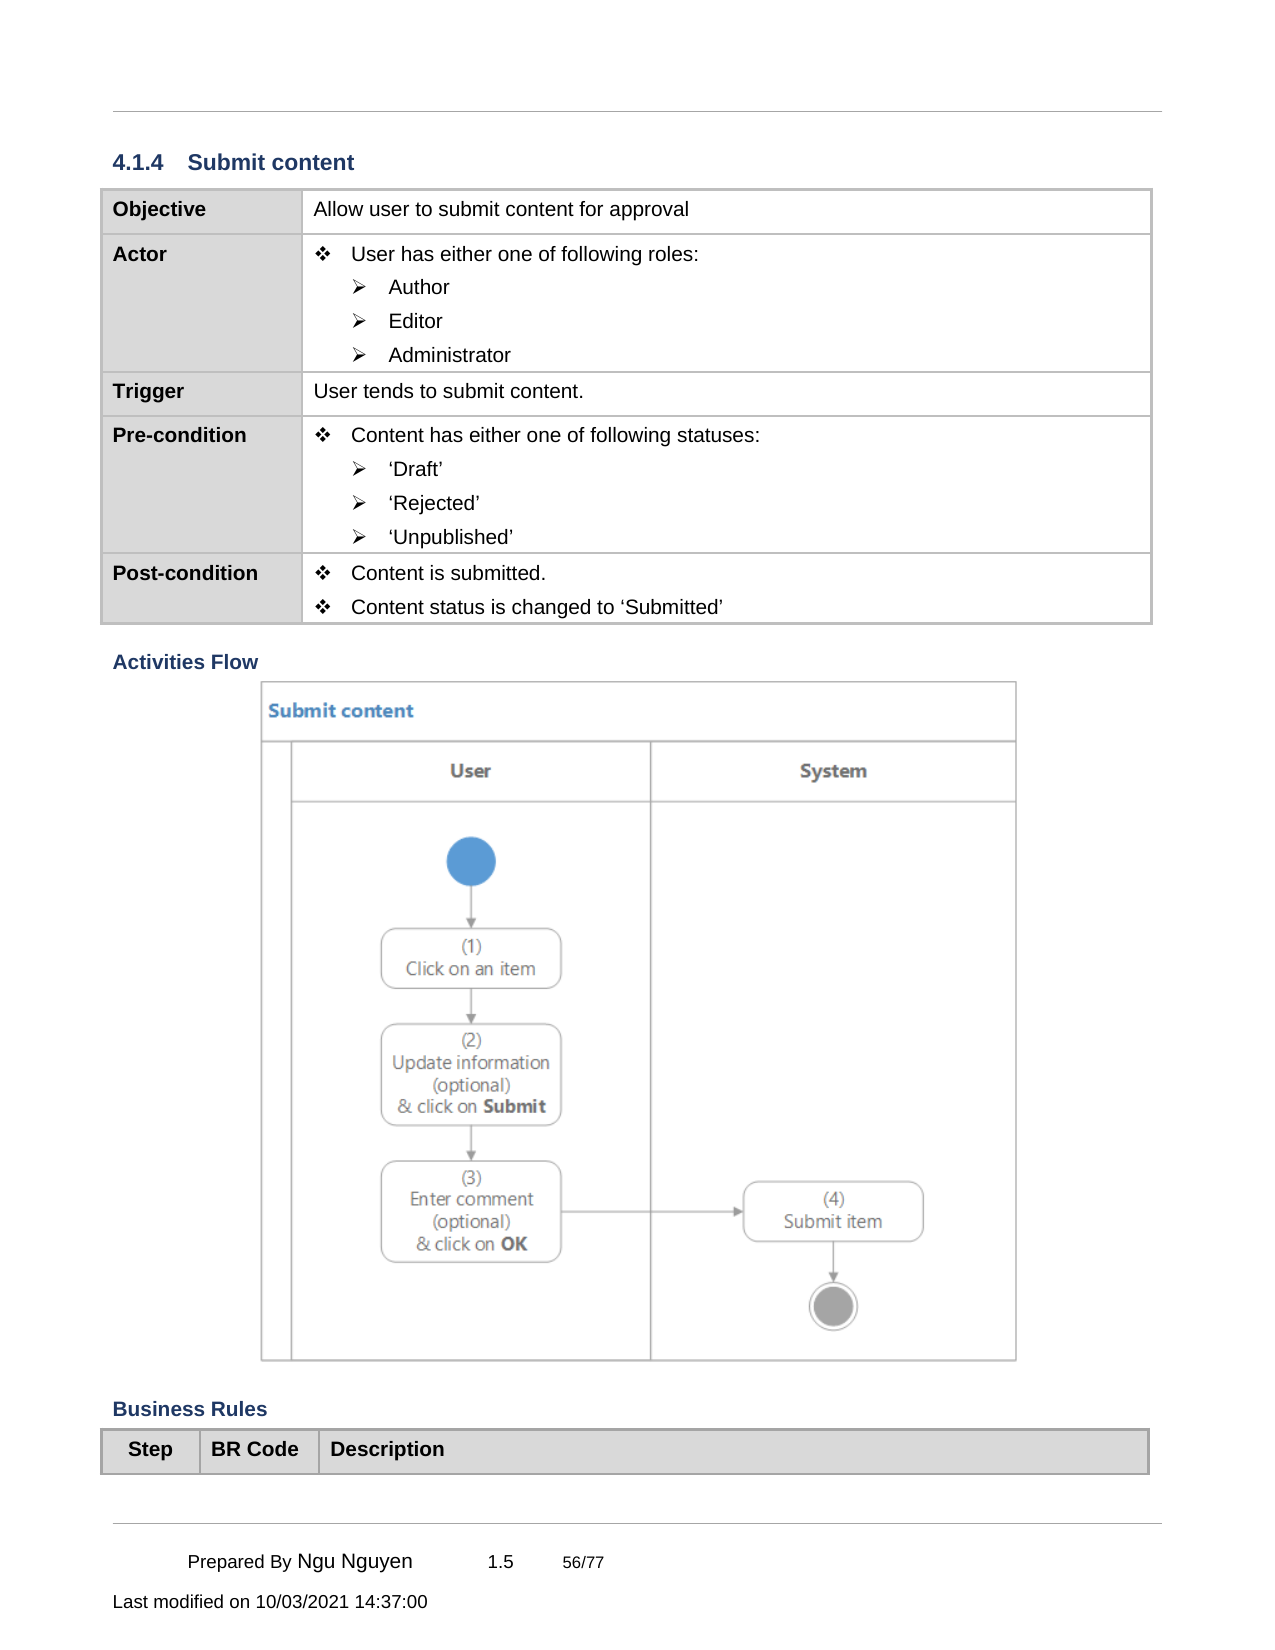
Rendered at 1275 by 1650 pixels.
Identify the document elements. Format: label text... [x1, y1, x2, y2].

table_header BR Code [201, 1431, 318, 1473]
picture [257, 680, 1018, 1362]
table_header Description [320, 1431, 1147, 1473]
table_cell Trigger [103, 373, 301, 415]
table_cell User has either one of following roles: Author Editor Administrator [303, 235, 1150, 371]
table_header Step [103, 1431, 199, 1473]
text Business Rules [112, 1397, 1162, 1421]
text Activities Flow [112, 650, 1162, 674]
table_cell Actor [103, 235, 301, 371]
table_cell User tends to submit content. [303, 373, 1150, 415]
table_header Objective [103, 191, 301, 233]
table_cell Pre-condition [103, 417, 301, 552]
table_cell Post-condition [103, 554, 301, 622]
table_cell Content has either one of following statuses: ‘Draft’ ‘Rejected’ ‘Unpublished’ [303, 417, 1150, 552]
table_header Allow user to submit content for approval [303, 191, 1150, 233]
table_cell Content is submitted. Content status is changed to ‘Submitted’ [303, 554, 1150, 622]
subtitle Submit content [112, 149, 1162, 175]
